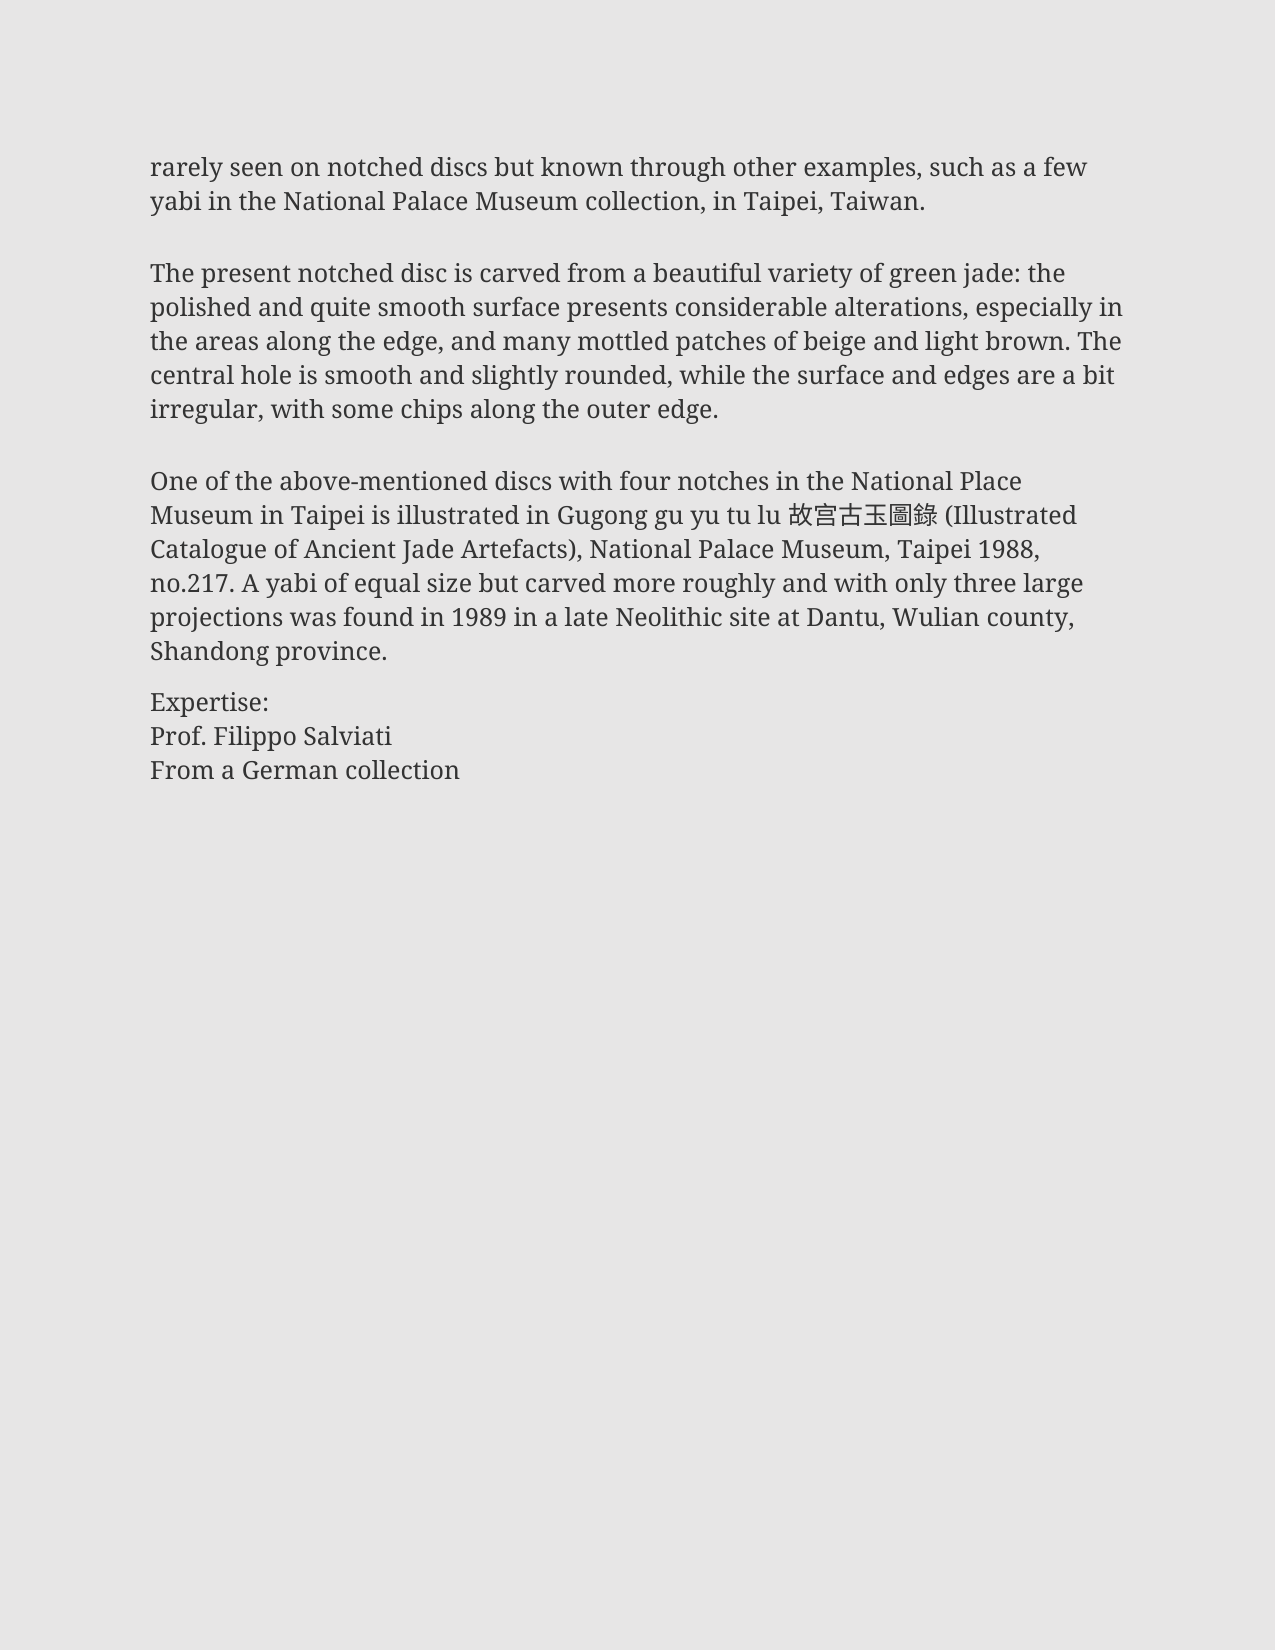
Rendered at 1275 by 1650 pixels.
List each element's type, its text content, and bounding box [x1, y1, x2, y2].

text The present notched disc is carved from a beautiful variety of green jade: the polished and quite smooth surface presents considerable alterations, especially in the areas along the edge, and many mottled patches of beige and light brown. The central hole is smooth and slightly rounded, while the surface and edges are a bit irregular, with some chips along the outer edge. [150, 256, 1125, 426]
text Expertise: [150, 684, 1125, 718]
text From a German collection [150, 753, 1125, 787]
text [150, 150, 1125, 218]
text One of the above-mentioned discs with four notches in the National Place Museum in Taipei is illustrated in Gugong gu yu tu lu 故宫古玉圖錄 (Illustrated Catalogue of Ancient Jade Artefacts), National Palace Museum, Taipei 1988, no.217. A yabi of equal size but carved more roughly and with only three large projections was found in 1989 in a late Neolithic site at Dantu, Wulian county, Shandong province. [150, 463, 1125, 668]
text Prof. Filippo Salviati [150, 718, 1125, 753]
